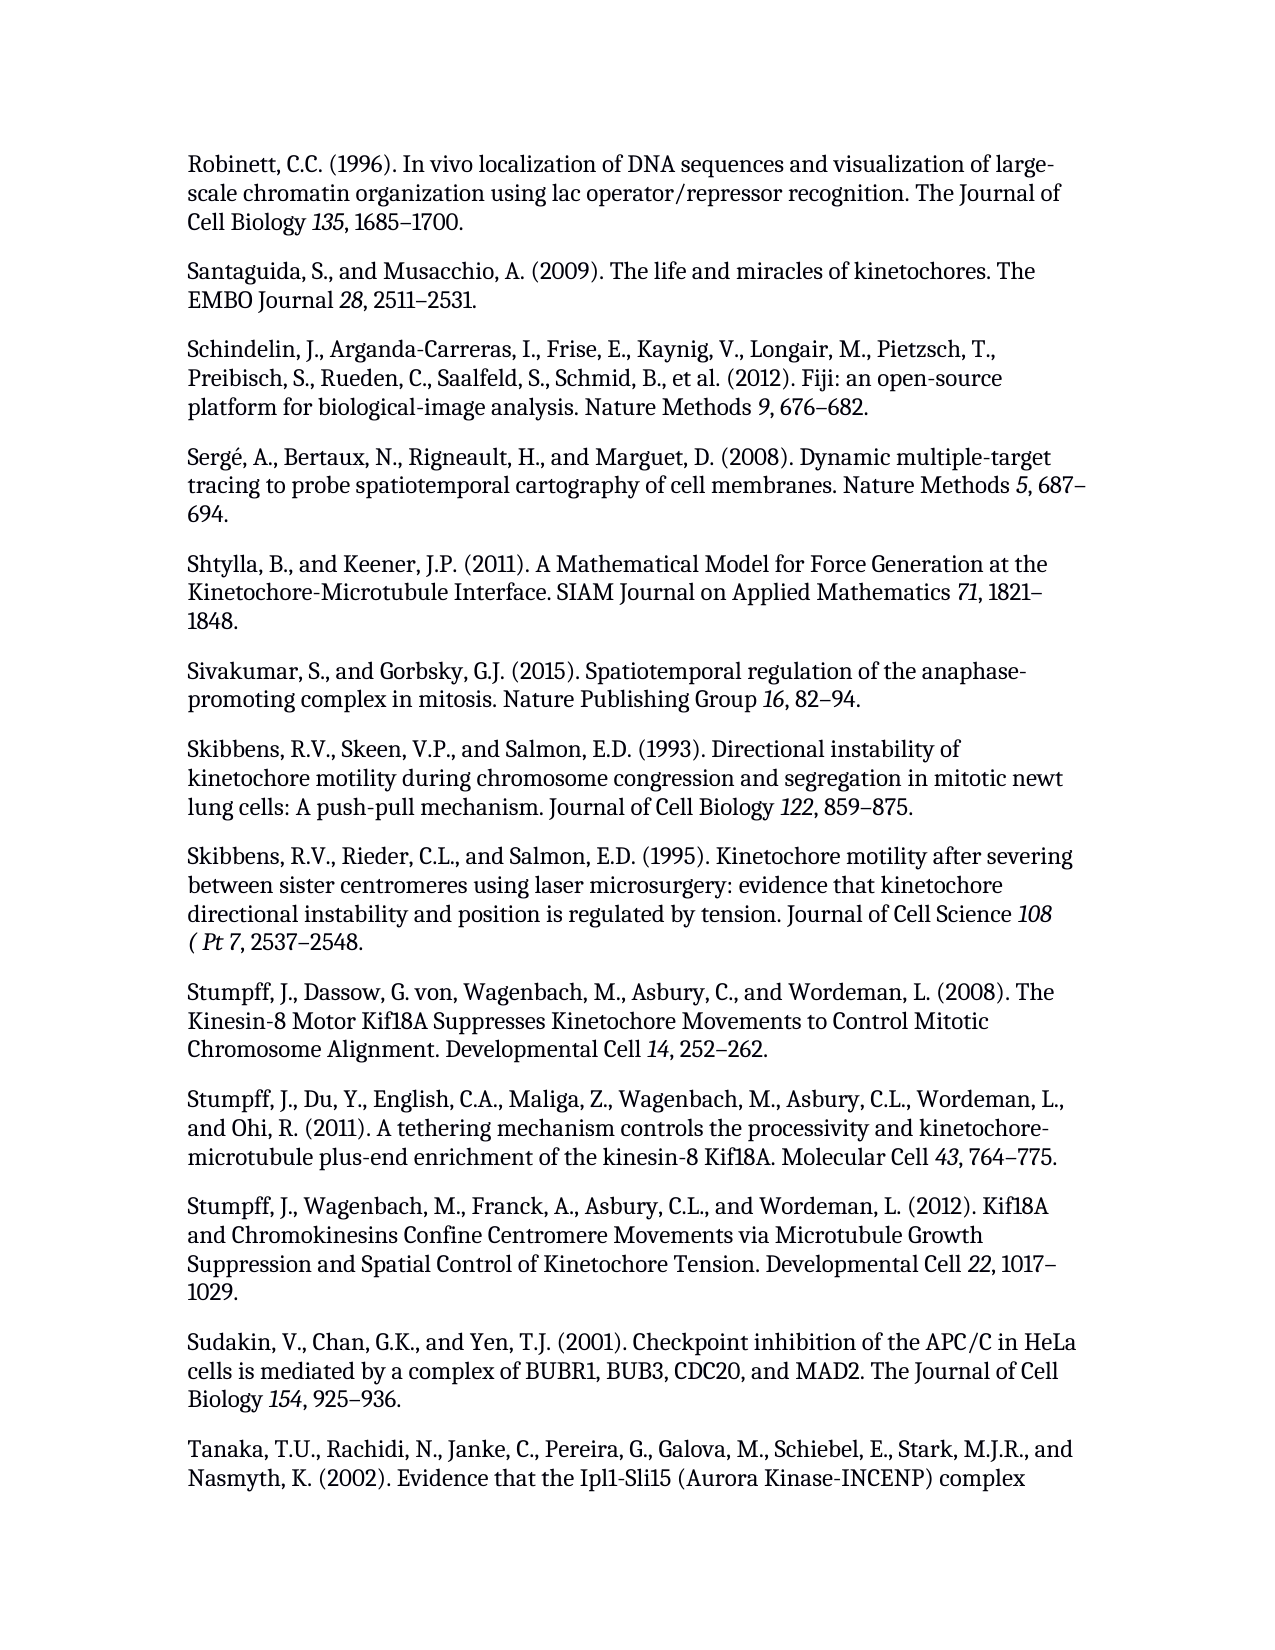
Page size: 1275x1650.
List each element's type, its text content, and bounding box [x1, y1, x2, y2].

text Skibbens, R.V., Rieder, C.L., and Salmon, E.D. (1995). Kinetochore motility after severing between sister centromeres using laser microsurgery: evidence that kinetochore directional instability and position is regulated by tension. Journal of Cell Science 108 ( Pt 7, 2537–2548. [187, 842, 1087, 957]
text Skibbens, R.V., Skeen, V.P., and Salmon, E.D. (1993). Directional instability of kinetochore motility during chromosome congression and segregation in mitotic newt lung cells: A push-pull mechanism. Journal of Cell Biology 122, 859–875. [187, 735, 1087, 821]
text Santaguida, S., and Musacchio, A. (2009). The life and miracles of kinetochores. The EMBO Journal 28, 2511–2531. [187, 257, 1087, 314]
text Sergé, A., Bertaux, N., Rigneault, H., and Marguet, D. (2008). Dynamic multiple-target tracing to probe spatiotemporal cartography of cell membranes. Nature Methods 5, 687–694. [187, 442, 1087, 529]
text Stumpff, J., Wagenbach, M., Franck, A., Asbury, C.L., and Wordeman, L. (2012). Kif18A and Chromokinesins Confine Centromere Movements via Microtubule Growth Suppression and Spatial Control of Kinetochore Tension. Developmental Cell 22, 1017–1029. [187, 1192, 1087, 1307]
text Sudakin, V., Chan, G.K., and Yen, T.J. (2001). Checkpoint inhibition of the APC/C in HeLa cells is mediated by a complex of BUBR1, BUB3, CDC20, and MAD2. The Journal of Cell Biology 154, 925–936. [187, 1328, 1087, 1414]
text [187, 1435, 1087, 1492]
text Robinett, C.C. (1996). In vivo localization of DNA sequences and visualization of large-scale chromatin organization using lac operator/repressor recognition. The Journal of Cell Biology 135, 1685–1700. [187, 150, 1087, 236]
text Stumpff, J., Dassow, G. von, Wagenbach, M., Asbury, C., and Wordeman, L. (2008). The Kinesin-8 Motor Kif18A Suppresses Kinetochore Movements to Control Mitotic Chromosome Alignment. Developmental Cell 14, 252–262. [187, 978, 1087, 1064]
text Schindelin, J., Arganda-Carreras, I., Frise, E., Kaynig, V., Longair, M., Pietzsch, T., Preibisch, S., Rueden, C., Saalfeld, S., Schmid, B., et al. (2012). Fiji: an open-source platform for biological-image analysis. Nature Methods 9, 676–682. [187, 335, 1087, 422]
text Shtylla, B., and Keener, J.P. (2011). A Mathematical Model for Force Generation at the Kinetochore-Microtubule Interface. SIAM Journal on Applied Mathematics 71, 1821–1848. [187, 549, 1087, 636]
text Stumpff, J., Du, Y., English, C.A., Maliga, Z., Wagenbach, M., Asbury, C.L., Wordeman, L., and Ohi, R. (2011). A tethering mechanism controls the processivity and kinetochore-microtubule plus-end enrichment of the kinesin-8 Kif18A. Molecular Cell 43, 764–775. [187, 1085, 1087, 1171]
text Sivakumar, S., and Gorbsky, G.J. (2015). Spatiotemporal regulation of the anaphase-promoting complex in mitosis. Nature Publishing Group 16, 82–94. [187, 657, 1087, 714]
